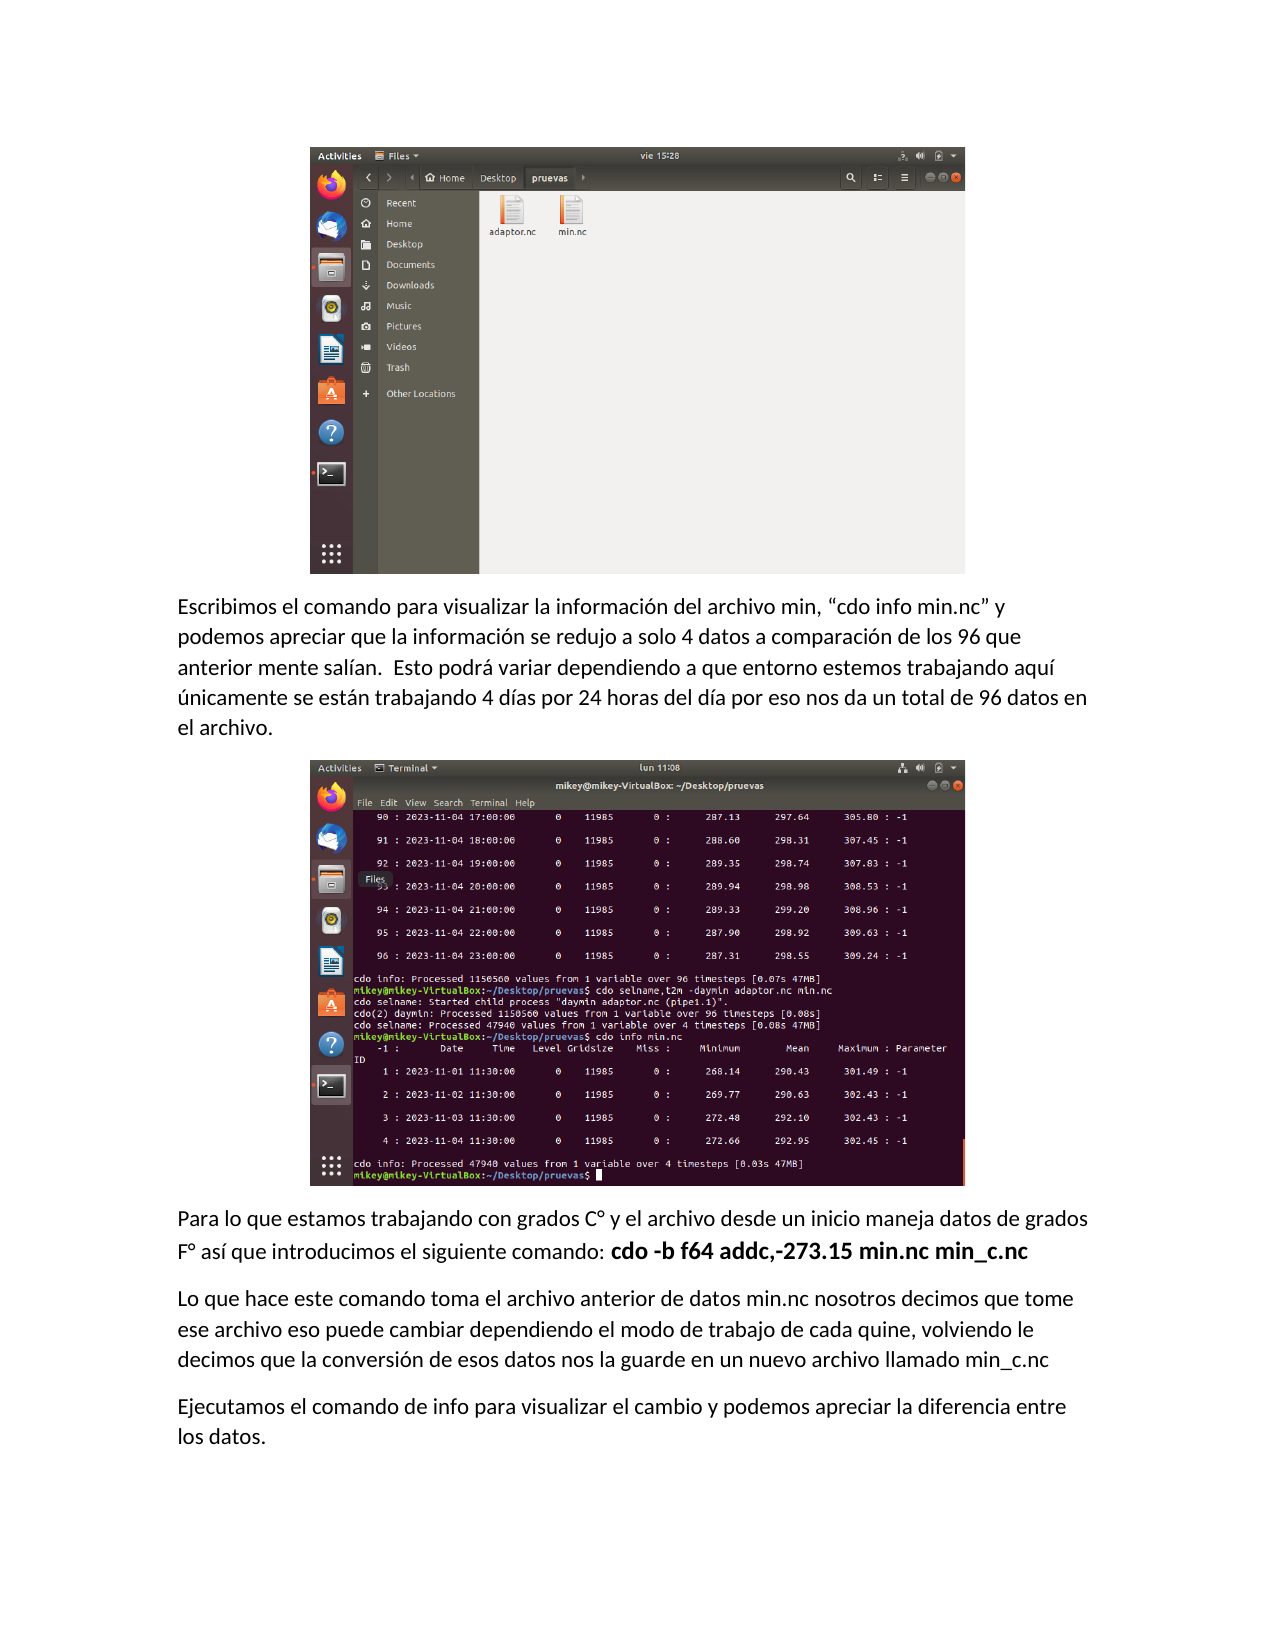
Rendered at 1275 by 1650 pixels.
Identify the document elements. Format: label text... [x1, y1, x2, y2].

text Para lo que estamos trabajando con grados C° y el archivo desde un inicio maneja datos de grados F° así que introducimos el siguiente comando: cdo -b f64 addc,-273.15 min.nc min_c.nc [177, 1204, 1098, 1265]
text Lo que hace este comando toma el archivo anterior de datos min.nc nosotros decimos que tome ese archivo eso puede cambiar dependiendo el modo de trabajo de cada quine, volviendo le decimos que la conversión de esos datos nos la guarde en un nuevo archivo llamado min_c.nc [177, 1284, 1098, 1373]
picture [310, 147, 966, 574]
text Escribimos el comando para visualizar la información del archivo min, “cdo info min.nc” y podemos apreciar que la información se redujo a solo 4 datos a comparación de los 96 que anterior mente salían. Esto podrá variar dependiendo a que entorno estemos trabajando aquí únicamente se están trabajando 4 días por 24 horas del día por eso nos da un total de 96 datos en el archivo. [177, 592, 1098, 741]
picture [310, 760, 966, 1186]
text Ejecutamos el comando de info para visualizar el cambio y podemos apreciar la diferencia entre los datos. [177, 1392, 1098, 1450]
